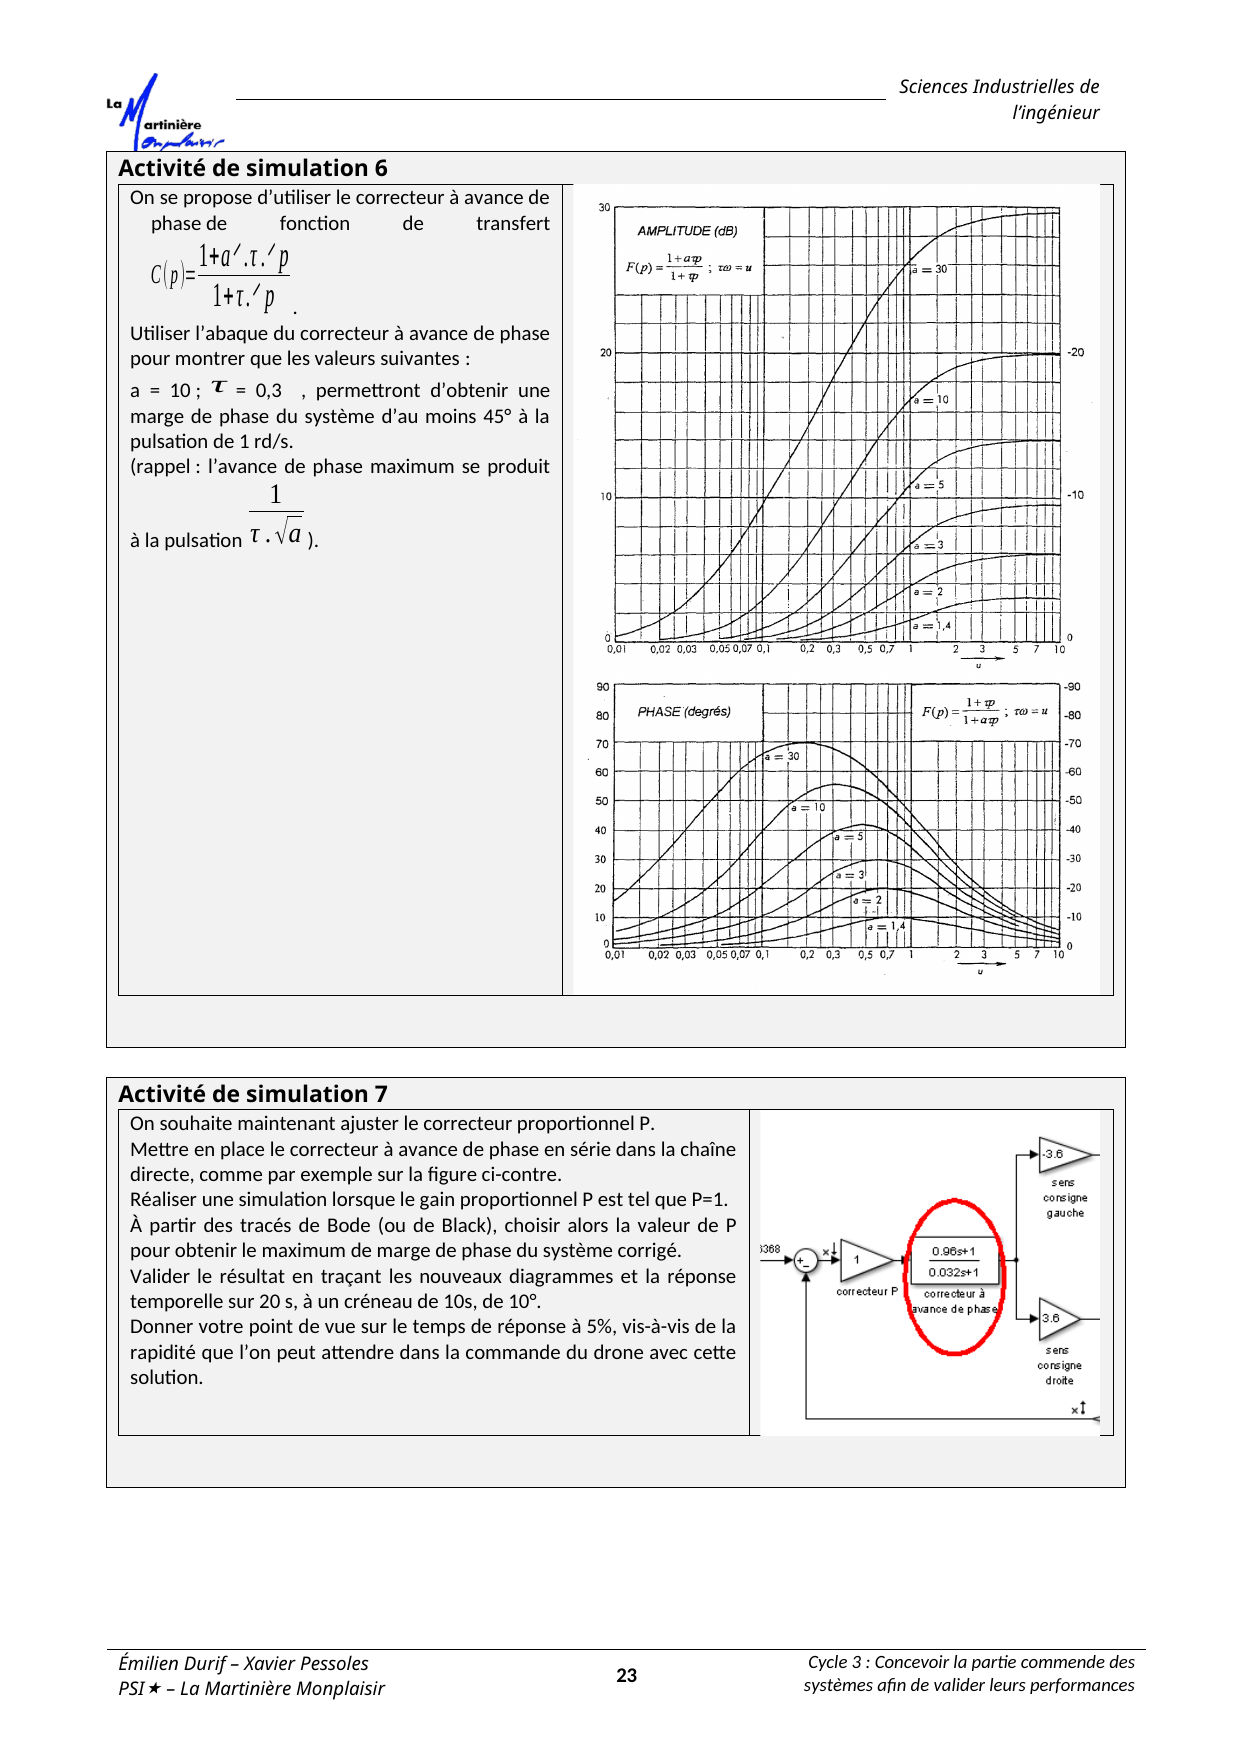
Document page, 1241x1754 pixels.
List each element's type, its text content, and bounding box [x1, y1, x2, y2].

table_header Activité de simulation 6 [107, 152, 1125, 1047]
picture [106, 73, 225, 151]
table_header Activité de simulation 7 [107, 1078, 1125, 1487]
